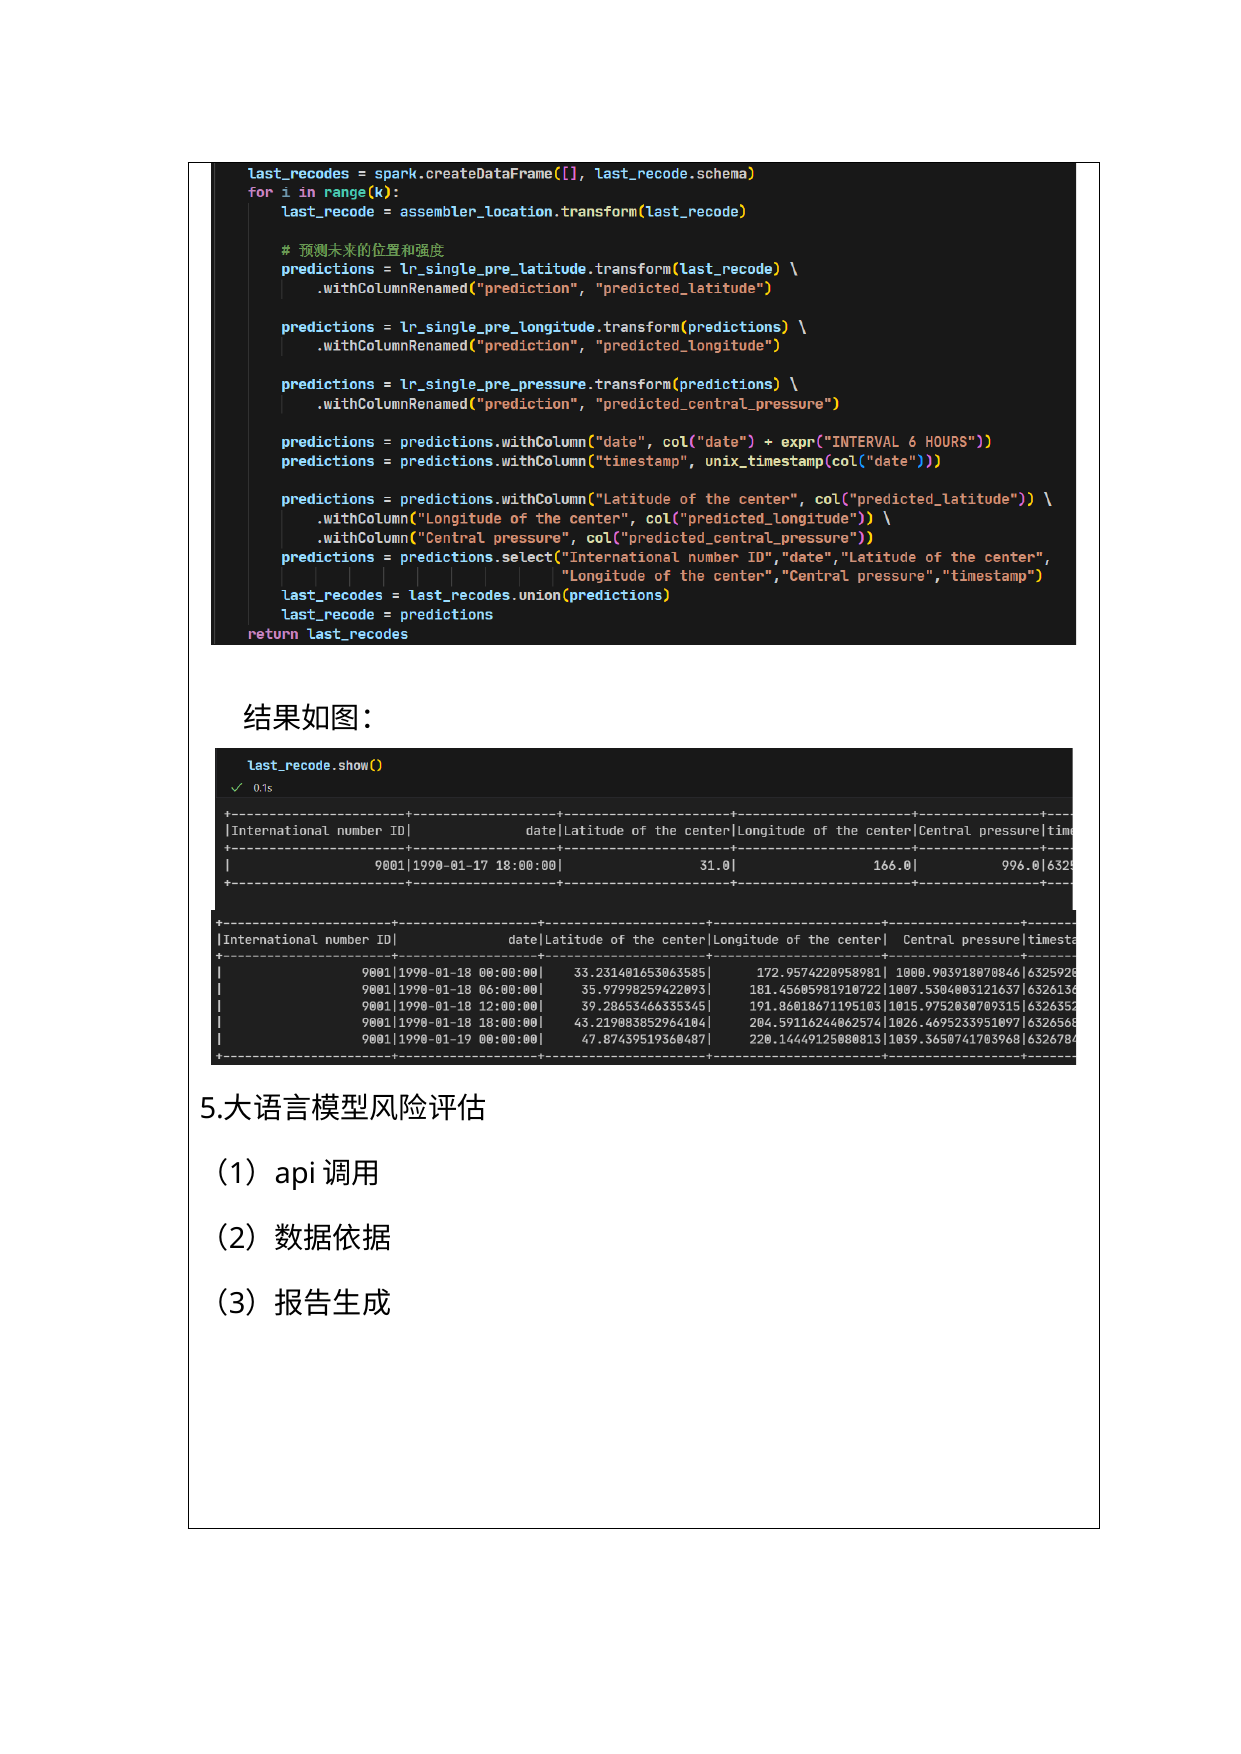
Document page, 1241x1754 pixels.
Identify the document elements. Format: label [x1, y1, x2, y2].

table_cell [189, 163, 1099, 1528]
picture [211, 163, 1077, 645]
picture [211, 748, 1077, 1065]
